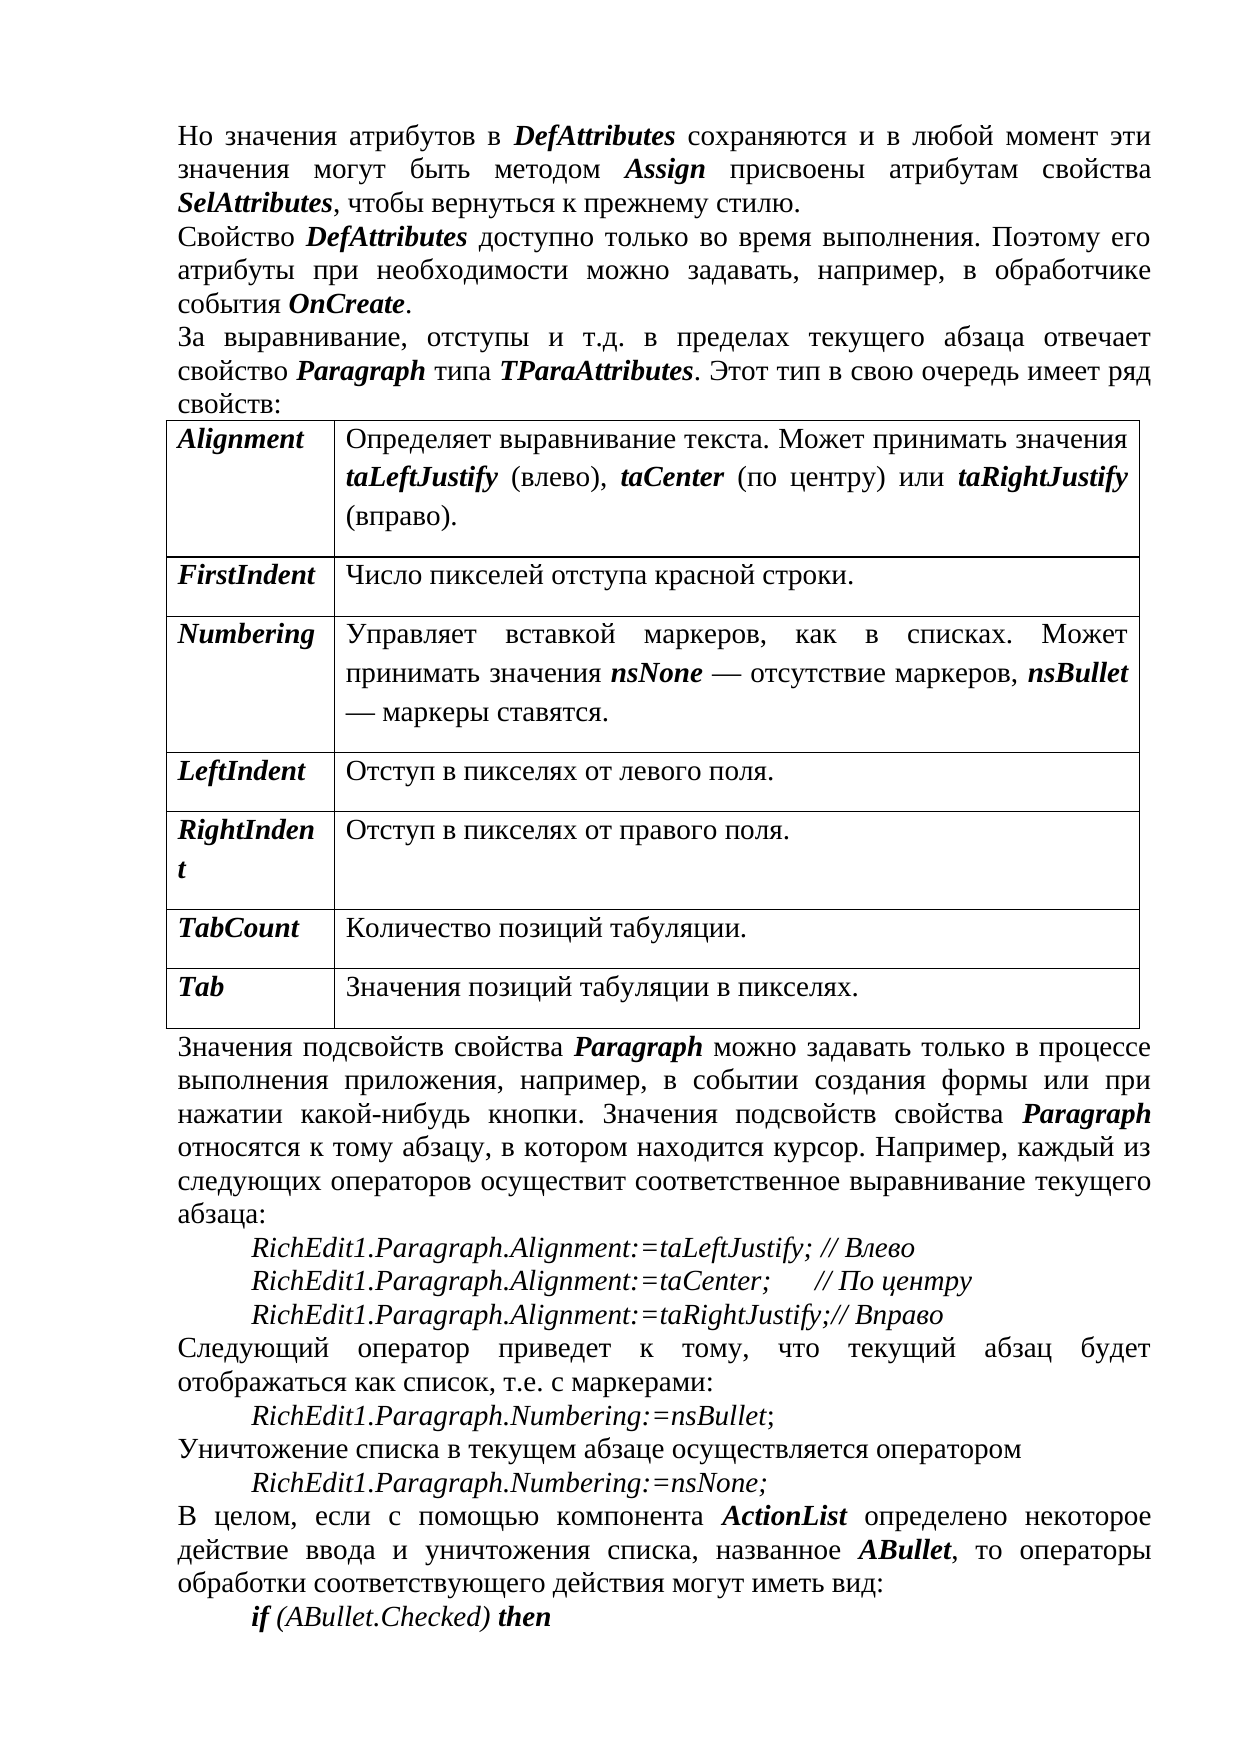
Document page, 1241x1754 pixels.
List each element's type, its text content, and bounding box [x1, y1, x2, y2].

table_cell FirstIndent [167, 558, 334, 616]
text RichEdit1.Paragraph.Alignment:=taCenter; // По центру [251, 1263, 1152, 1297]
table_cell Количество позиций табуляции. [335, 910, 1139, 968]
text Уничтожение списка в текущем абзаце осуществляется оператором [177, 1431, 1152, 1465]
text Но значения атрибутов в DefAttributes сохраняются и в любой момент эти значения могут быть методом Assign присвоены атрибутам свойства SelAttributes, чтобы вернуться к прежнему стилю. [177, 118, 1152, 219]
table_cell Значения позиций табуляции в пикселях. [335, 969, 1139, 1028]
text if (ABullet.Checked) then [251, 1599, 1152, 1632]
table_cell Отступ в пикселях от левого поля. [335, 753, 1139, 811]
text Следующий оператор приведет к тому, что текущий абзац будет отображаться как список, т.е. с маркерами: [177, 1331, 1152, 1398]
text Свойство DefAttributes доступно только во время выполнения. Поэтому его атрибуты при необходимости можно задавать, например, в обработчике события OnCreate. [177, 219, 1152, 319]
text За выравнивание, отступы и т.д. в пределах текущего абзаца отвечает свойство Paragraph типа TParaAttributes. Этот тип в свою очередь имеет ряд свойств: [177, 319, 1152, 420]
table_cell Отступ в пикселях от правого поля. [335, 812, 1139, 909]
text RichEdit1.Paragraph.Numbering:=nsBullet; [177, 1398, 1152, 1431]
text В целом, если с помощью компонента ActionList определено некоторое действие ввода и уничтожения списка, названное ABullet, то операторы обработки соответствующего действия могут иметь вид: [177, 1498, 1152, 1599]
text RichEdit1.Paragraph.Numbering:=nsNone; [177, 1465, 1152, 1498]
table_cell Число пикселей отступа красной строки. [335, 558, 1139, 616]
table_cell RightIndent [167, 812, 334, 909]
table_cell Numbering [167, 617, 334, 752]
table_cell Управляет вставкой маркеров, как в списках. Может принимать значения nsNone — отсутствие маркеров, nsBullet — маркеры ставятся. [335, 617, 1139, 752]
text RichEdit1.Paragraph.Alignment:=taLeftJustify; // Влево [251, 1230, 1152, 1263]
text RichEdit1.Paragraph.Alignment:=taRightJustify;// Вправо [251, 1297, 1152, 1331]
text Значения подсвойств свойства Paragraph можно задавать только в процессе выполнения приложения, например, в событии создания формы или при нажатии какой-нибудь кнопки. Значения подсвойств свойства Paragraph относятся к тому абзацу, в котором находится курсор. Например, каждый из следующих операторов осуществит соответственное выравнивание текущего абзаца: [177, 1029, 1152, 1230]
table_cell TabCount [167, 910, 334, 968]
table_cell LeftIndent [167, 753, 334, 811]
table_cell Tab [167, 969, 334, 1028]
table_header Alignment [167, 421, 334, 556]
table_header Определяет выравнивание текста. Может принимать значения taLeftJustify (влево), taCenter (по центру) или taRightJustify (вправо). [335, 421, 1139, 556]
